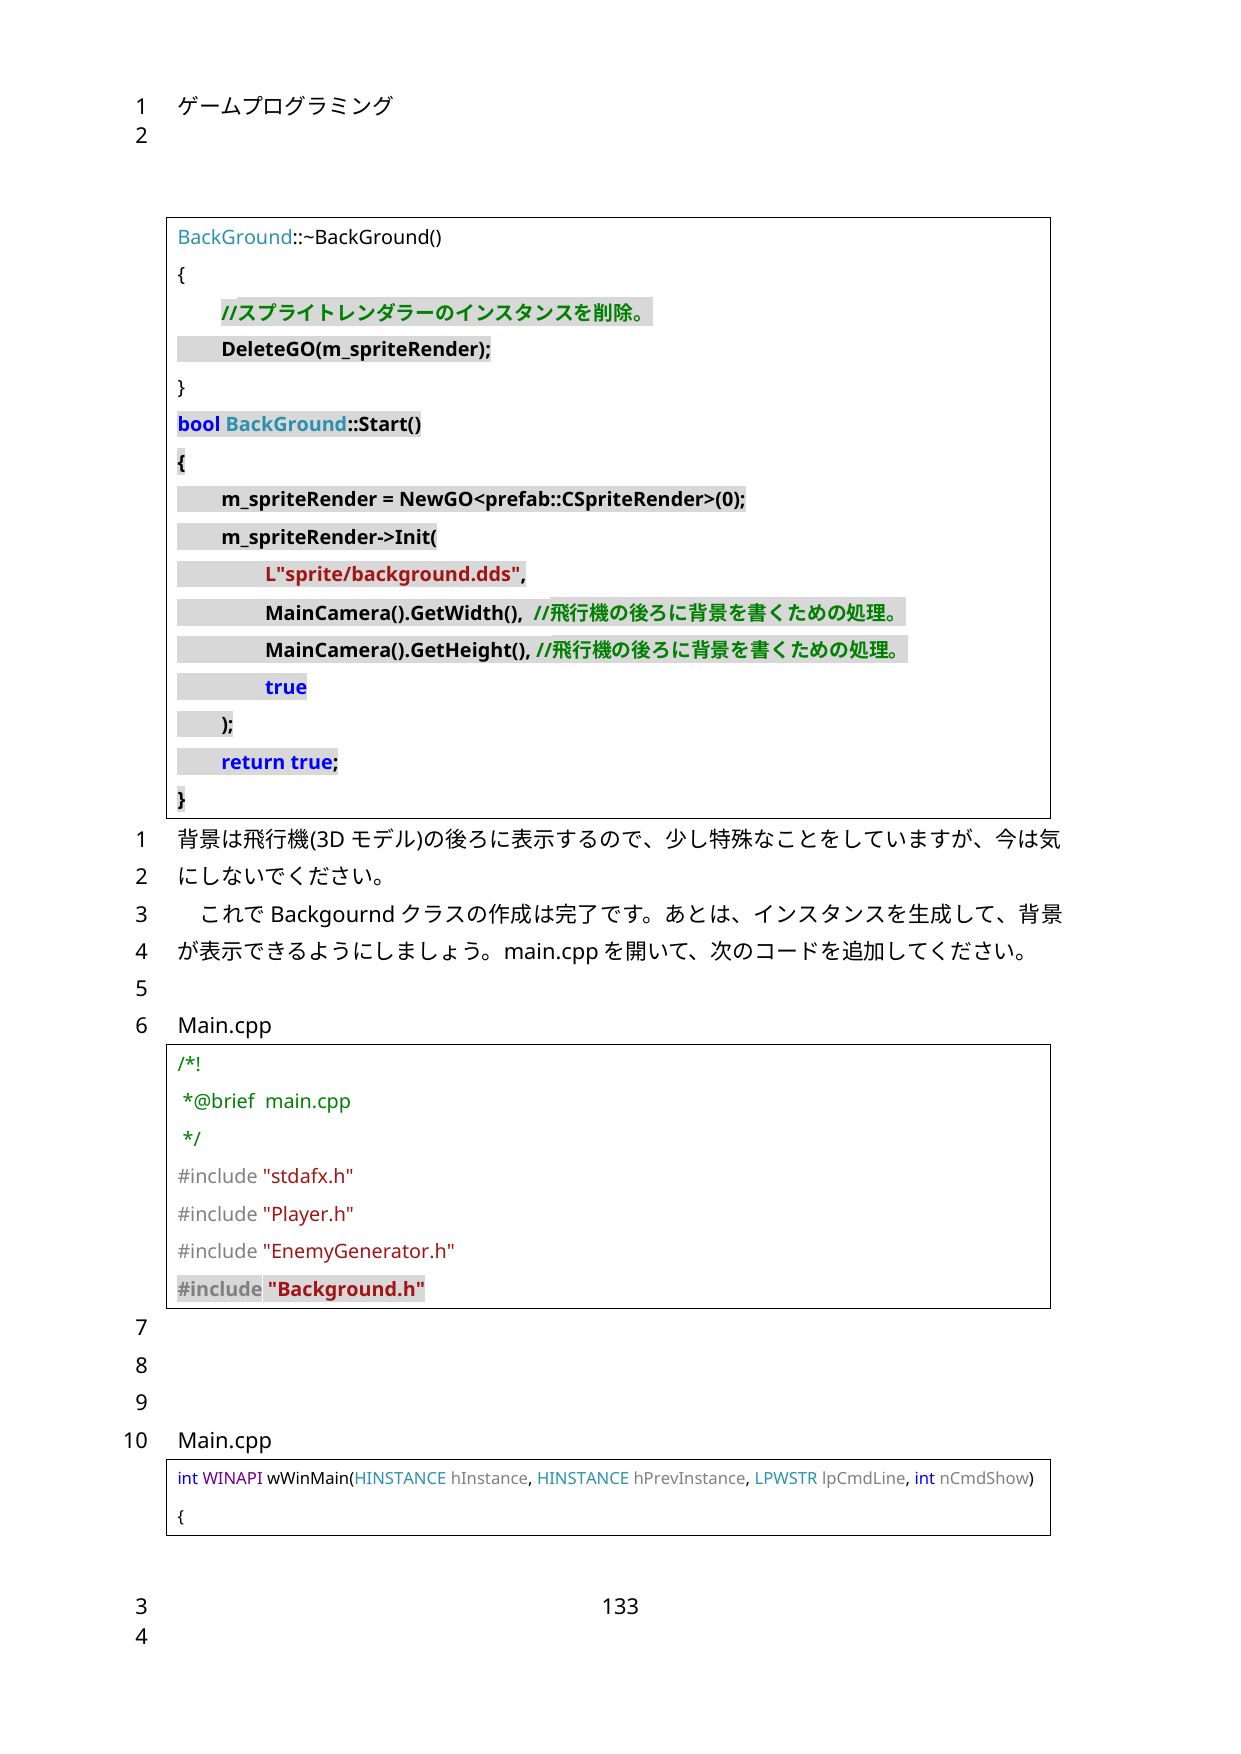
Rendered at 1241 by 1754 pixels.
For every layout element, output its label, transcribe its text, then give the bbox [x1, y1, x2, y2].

text 背景は飛行機(3Dモデル)の後ろに表示するので、少し特殊なことをしていますが、今は気にしないでください。 [177, 819, 1063, 894]
text Main.cpp [177, 1006, 1063, 1044]
text これでBackgourndクラスの作成は完了です。あとは、インスタンスを生成して、背景が表示できるようにしましょう。main.cppを開いて、次のコードを追加してください。 [177, 894, 1063, 969]
table_header /*! *@brief main.cpp */ #include "stdafx.h" #include "Player.h" #include "EnemyGenerator.h" #include "Background.h" [167, 1045, 1050, 1307]
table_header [167, 1460, 1050, 1534]
text Main.cpp [177, 1421, 1063, 1458]
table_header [167, 218, 1050, 818]
